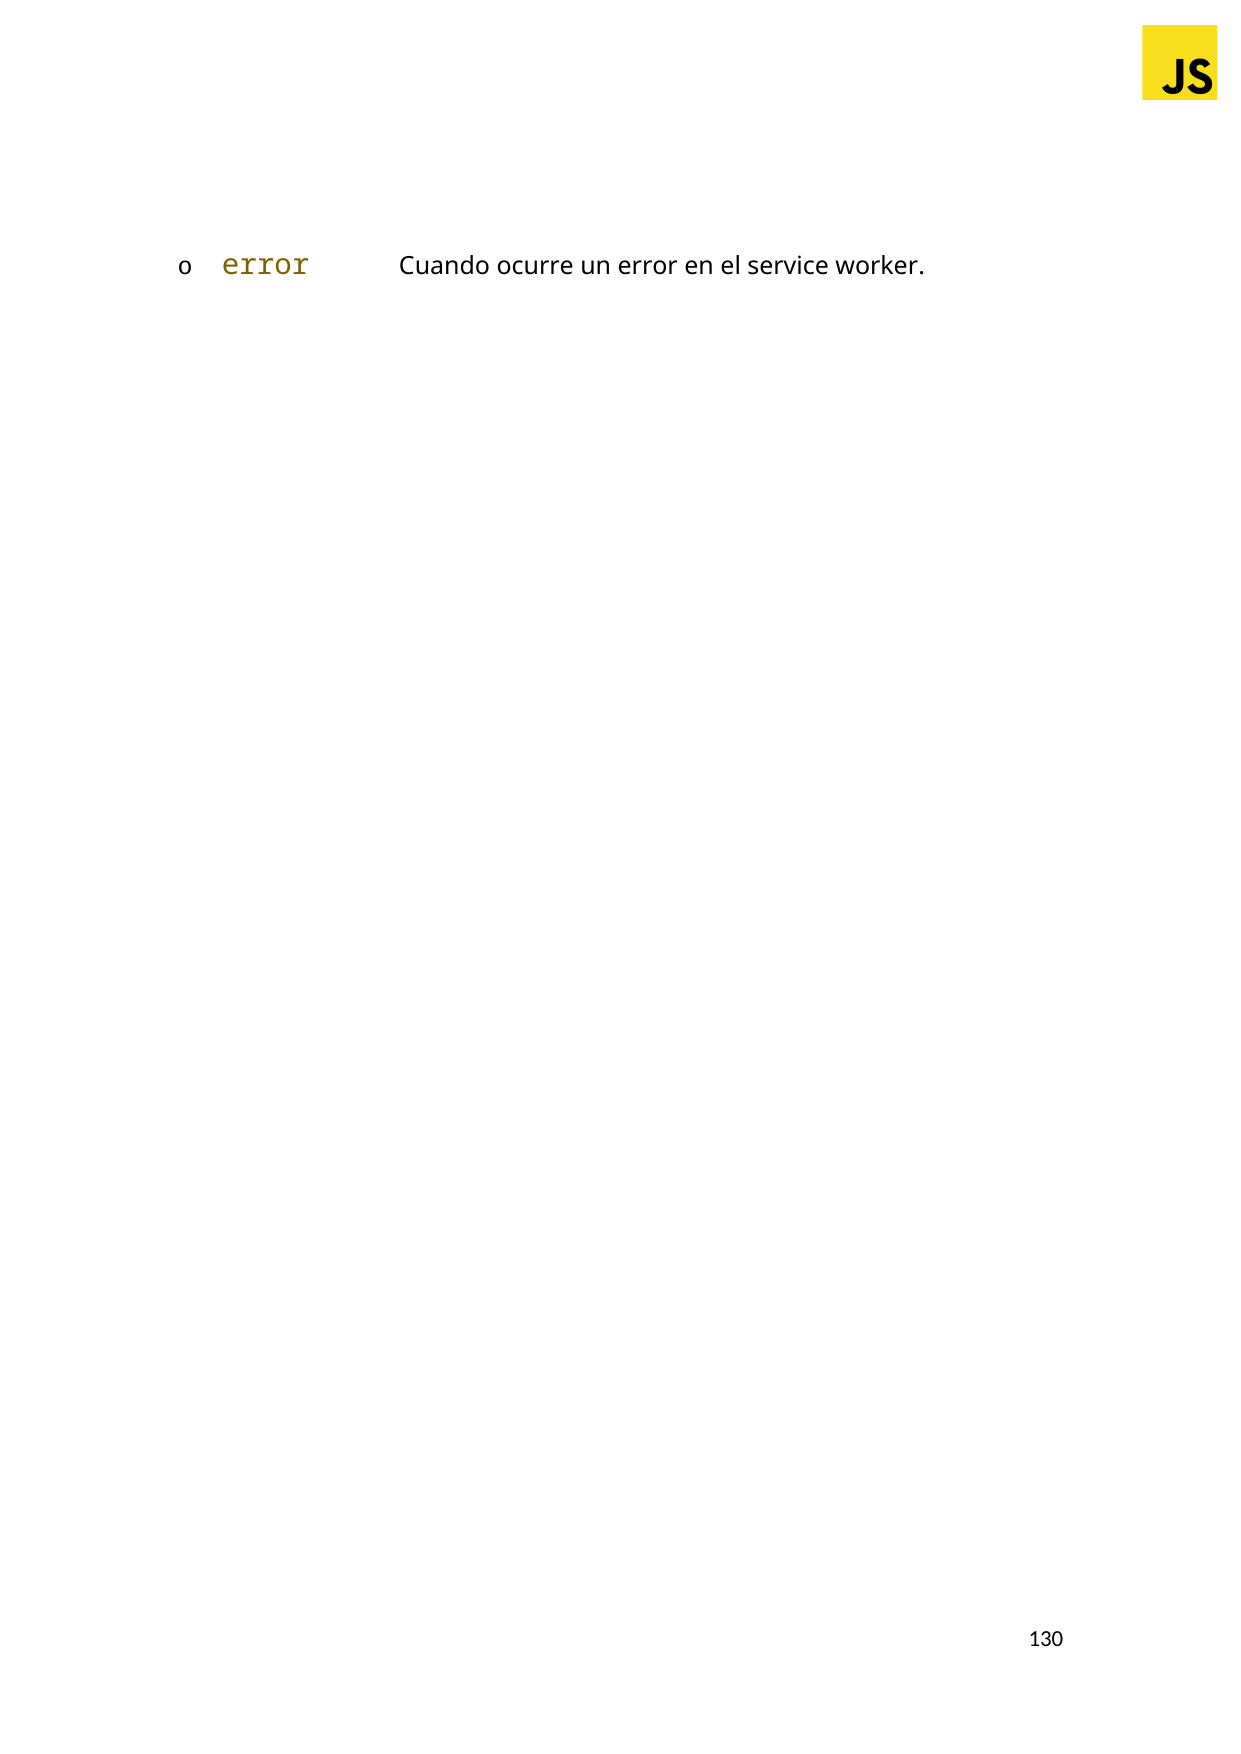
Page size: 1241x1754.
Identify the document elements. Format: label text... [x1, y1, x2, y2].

list error Cuando ocurre un error en el service worker. [177, 243, 1063, 283]
picture [1142, 25, 1218, 100]
